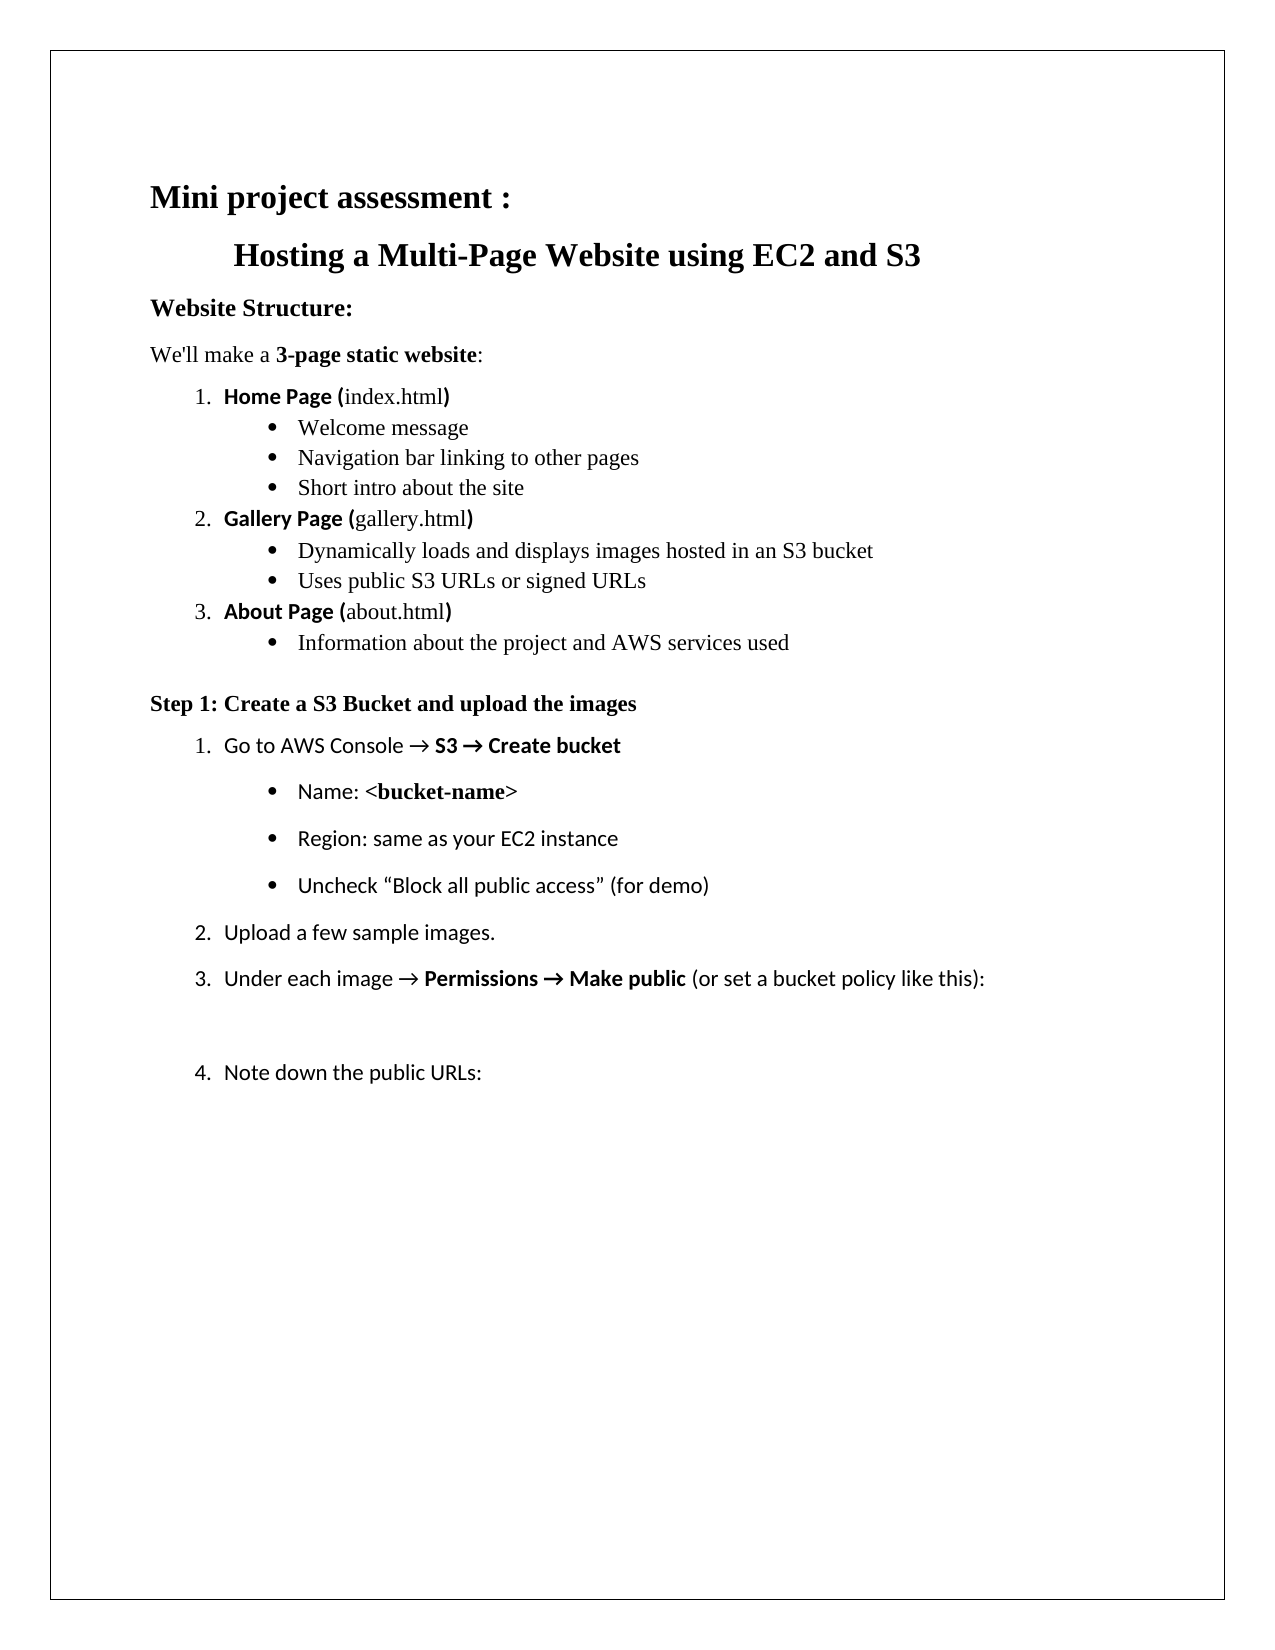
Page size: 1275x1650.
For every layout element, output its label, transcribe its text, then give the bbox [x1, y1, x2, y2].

list Note down the public URLs: [194, 1058, 1152, 1086]
text Hosting a Multi-Page Website using EC2 and S3 [150, 235, 1152, 273]
list Home Page (index.html) [194, 382, 1152, 410]
list Uncheck “Block all public access” (for demo) [268, 871, 1152, 899]
text We'll make a 3-page static website: [150, 341, 1152, 367]
list Uses public S3 URLs or signed URLs [268, 567, 1152, 593]
list Region: same as your EC2 instance [268, 824, 1152, 852]
list About Page (about.html) [194, 597, 1152, 625]
text Mini project assessment : [150, 177, 1152, 215]
list Navigation bar linking to other pages [268, 444, 1152, 471]
list Upload a few sample images. [194, 918, 1152, 946]
list Information about the project and AWS services used [268, 629, 1152, 656]
list Welcome message [268, 414, 1152, 440]
list Under each image → Permissions → Make public (or set a bucket policy like this): [194, 964, 1152, 993]
text Step 1: Create a S3 Bucket and upload the images [150, 690, 1152, 716]
list Gallery Page (gallery.html) [194, 504, 1152, 533]
list Short intro about the site [268, 474, 1152, 501]
list Dynamically loads and displays images hosted in an S3 bucket [268, 537, 1152, 563]
list Go to AWS Console → S3 → Create bucket [194, 731, 1152, 759]
list Name: <bucket-name> [268, 777, 1152, 806]
text Website Structure: [150, 293, 1152, 322]
